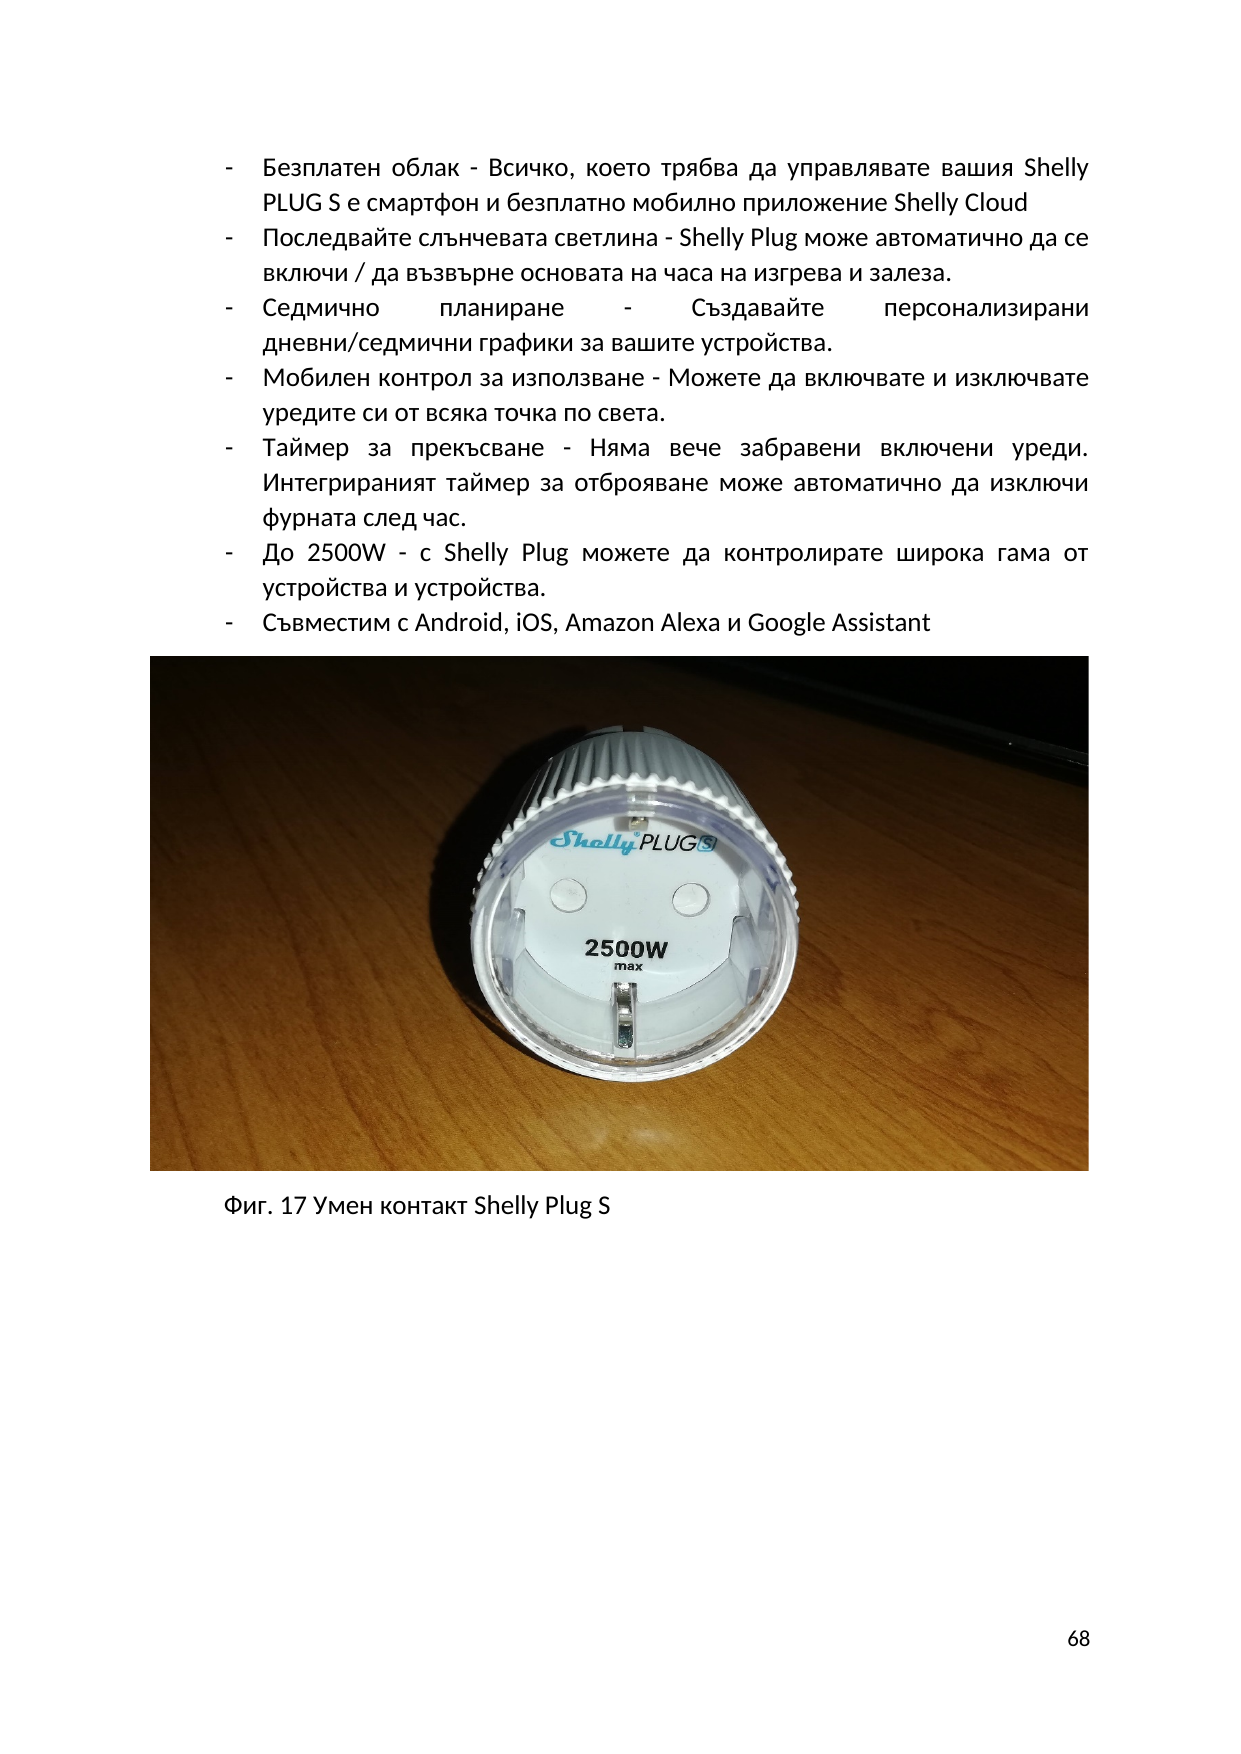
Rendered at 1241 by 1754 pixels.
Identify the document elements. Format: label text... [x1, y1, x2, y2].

list Последвайте слънчевата светлина - Shelly Plug може автоматично да се включи / да възвърне основата на часа на изгрева и залеза. [225, 220, 1090, 288]
list Седмично планиране - Създавайте персонализирани дневни/седмични графики за вашите устройства. [225, 290, 1090, 358]
list Безплатен облак - Всичко, което трябва да управлявате вашия Shelly PLUG S е смартфон и безплатно мобилно приложение Shelly Cloud [225, 150, 1090, 218]
list Мобилен контрол за използване - Можете да включвате и изключвате уредите си от всяка точка по света. [225, 360, 1090, 428]
list Таймер за прекъсване - Няма вече забравени включени уреди. Интегрираният таймер за отброяване може автоматично да изключи фурната след час. [225, 430, 1090, 533]
list Съвместим с Android, iOS, Amazon Alexa и Google Assistant [225, 605, 1090, 638]
picture [150, 656, 1089, 1171]
text Фиг. 17 Умен контакт Shelly Plug S [150, 1188, 1090, 1222]
list До 2500W - с Shelly Plug можете да контролирате широка гама от устройства и устройства. [225, 535, 1090, 603]
